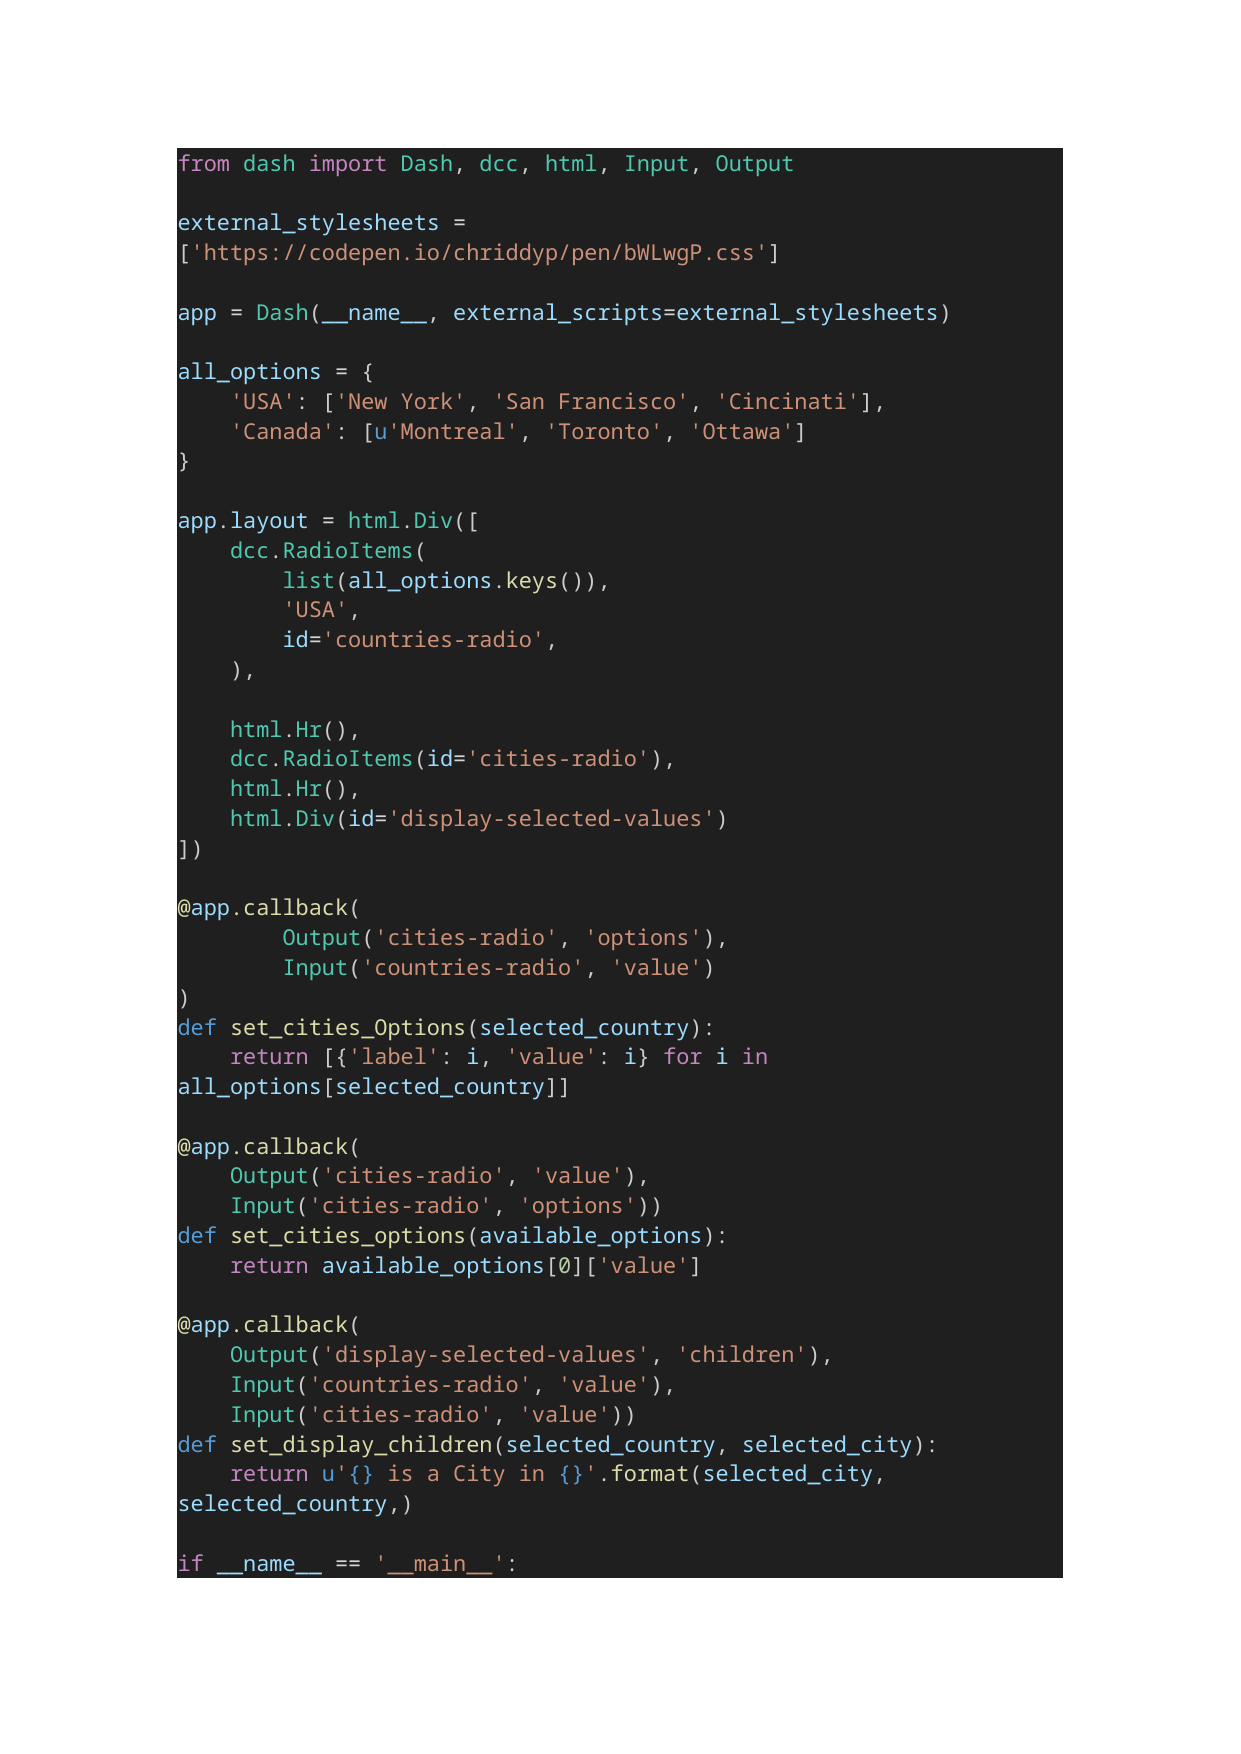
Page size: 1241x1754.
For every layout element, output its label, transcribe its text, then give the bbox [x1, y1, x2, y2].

text return available_options[0]['value'] [177, 1250, 1063, 1280]
text ), [177, 654, 1063, 684]
text if __name__ == '__main__': [177, 1548, 1063, 1578]
text ) [177, 982, 1063, 1012]
text Input('countries-radio', 'value') [177, 952, 1063, 982]
text 'USA', [177, 594, 1063, 624]
text } [177, 446, 1063, 475]
text def set_display_children(selected_country, selected_city): [177, 1429, 1063, 1458]
text @app.callback( [177, 892, 1063, 922]
text list(all_options.keys()), [177, 565, 1063, 594]
text 'USA': ['New York', 'San Francisco', 'Cincinati'], [177, 386, 1063, 416]
text app = Dash(__name__, external_scripts=external_stylesheets) [177, 297, 1063, 326]
text id='countries-radio', [177, 624, 1063, 654]
text external_stylesheets = ['https://codepen.io/chriddyp/pen/bWLwgP.css'] [177, 207, 1063, 267]
text Input('countries-radio', 'value'), [177, 1369, 1063, 1399]
text html.Div(id='display-selected-values') [177, 803, 1063, 833]
text Input('cities-radio', 'options')) [177, 1190, 1063, 1220]
text html.Hr(), [177, 773, 1063, 803]
text Output('cities-radio', 'value'), [177, 1161, 1063, 1190]
text html.Hr(), [177, 714, 1063, 743]
text all_options = { [177, 356, 1063, 386]
text def set_cities_options(available_options): [177, 1220, 1063, 1250]
text Output('cities-radio', 'options'), [177, 922, 1063, 952]
text dcc.RadioItems( [177, 535, 1063, 565]
text Output('display-selected-values', 'children'), [177, 1339, 1063, 1369]
text 'Canada': [u'Montreal', 'Toronto', 'Ottawa'] [177, 416, 1063, 446]
text def set_cities_Options(selected_country): [177, 1012, 1063, 1041]
text @app.callback( [177, 1131, 1063, 1161]
text Input('cities-radio', 'value')) [177, 1399, 1063, 1429]
text ]) [177, 833, 1063, 863]
text from dash import Dash, dcc, html, Input, Output [177, 148, 1063, 177]
text dcc.RadioItems(id='cities-radio'), [177, 743, 1063, 773]
text app.layout = html.Div([ [177, 505, 1063, 535]
text return u'{} is a City in {}'.format(selected_city, selected_country,) [177, 1458, 1063, 1518]
text @app.callback( [177, 1309, 1063, 1339]
text return [{'label': i, 'value': i} for i in all_options[selected_country]] [177, 1041, 1063, 1101]
